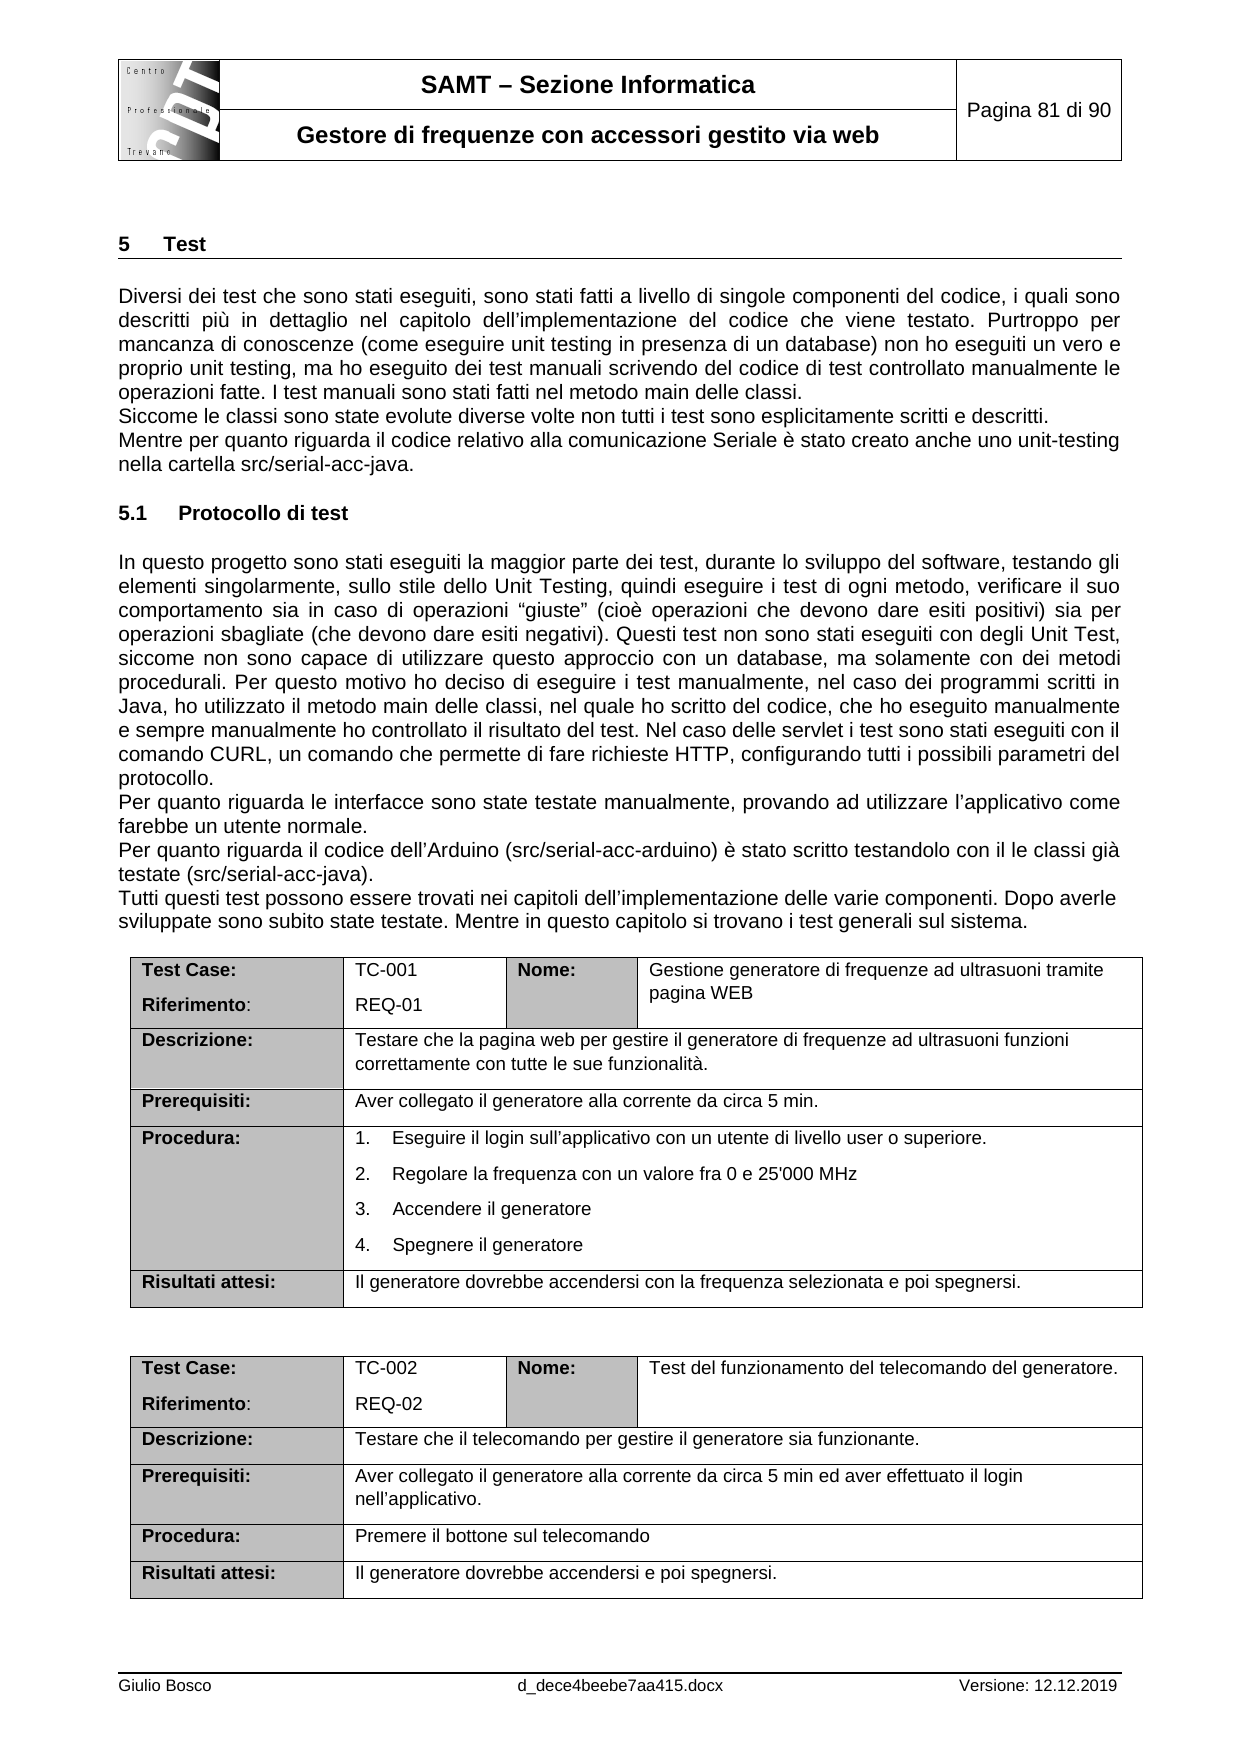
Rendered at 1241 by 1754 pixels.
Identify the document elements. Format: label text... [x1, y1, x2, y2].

table_cell Aver collegato il generatore alla corrente da circa 5 min ed aver effettuato il login nell’applicativo. [344, 1465, 1142, 1524]
text Siccome le classi sono state evolute diverse volte non tutti i test sono esplicitamente scritti e descritti. [118, 404, 1122, 428]
table_cell Risultati attesi: [131, 1271, 343, 1307]
table_header Gestione generatore di frequenze ad ultrasuoni tramite pagina WEB [638, 958, 1142, 1028]
text Per quanto riguarda il codice dell’Arduino (src/serial-acc-arduino) è stato scritto testandolo con il le classi già testate (src/serial-acc-java). [118, 837, 1122, 885]
table_cell Procedura: [131, 1127, 343, 1270]
text Mentre per quanto riguarda il codice relativo alla comunicazione Seriale è stato creato anche uno unit-testing nella cartella src/serial-acc-java. [118, 428, 1122, 476]
table_cell Procedura: [131, 1525, 343, 1561]
text Diversi dei test che sono stati eseguiti, sono stati fatti a livello di singole componenti del codice, i quali sono descritti più in dettaglio nel capitolo dell’implementazione del codice che viene testato. Purtroppo per mancanza di conoscenze (come eseguire unit testing in presenza di un database) non ho eseguiti un vero e proprio unit testing, ma ho eseguito dei test manuali scrivendo del codice di test controllato manualmente le operazioni fatte. I test manuali sono stati fatti nel metodo main delle classi. [118, 284, 1122, 404]
table_header Nome: [507, 958, 637, 1028]
text Tutti questi test possono essere trovati nei capitoli dell’implementazione delle varie componenti. Dopo averle sviluppate sono subito state testate. Mentre in questo capitolo si trovano i test generali sul sistema. [118, 885, 1122, 933]
table_cell Descrizione: [131, 1428, 343, 1464]
table_cell Il generatore dovrebbe accendersi e poi spegnersi. [344, 1562, 1142, 1598]
table_cell Premere il bottone sul telecomando [344, 1525, 1142, 1561]
text Per quanto riguarda le interfacce sono state testate manualmente, provando ad utilizzare l’applicativo come farebbe un utente normale. [118, 789, 1122, 837]
subtitle Test [118, 232, 1122, 258]
table_header Test del funzionamento del telecomando del generatore. [638, 1357, 1142, 1427]
subtitle Protocollo di test [118, 501, 1122, 525]
table_cell Il generatore dovrebbe accendersi con la frequenza selezionata e poi spegnersi. [344, 1271, 1142, 1307]
table_header Nome: [507, 1357, 637, 1427]
picture [119, 60, 220, 160]
table_cell Aver collegato il generatore alla corrente da circa 5 min. [344, 1090, 1142, 1126]
table_cell Testare che il telecomando per gestire il generatore sia funzionante. [344, 1428, 1142, 1464]
table_cell Eseguire il login sull’applicativo con un utente di livello user o superiore. Regolare la frequenza con un valore fra 0 e 25'000 MHz Accendere il generatore Spegnere il generatore [344, 1127, 1142, 1270]
table_cell Risultati attesi: [131, 1562, 343, 1598]
table_header TC-001 REQ-01 [344, 958, 506, 1028]
table_cell Prerequisiti: [131, 1465, 343, 1524]
table_cell Testare che la pagina web per gestire il generatore di frequenze ad ultrasuoni funzioni correttamente con tutte le sue funzionalità. [344, 1029, 1142, 1088]
table_cell Prerequisiti: [131, 1090, 343, 1126]
table_cell Descrizione: [131, 1029, 343, 1088]
table_header Test Case: Riferimento: [131, 958, 343, 1028]
text In questo progetto sono stati eseguiti la maggior parte dei test, durante lo sviluppo del software, testando gli elementi singolarmente, sullo stile dello Unit Testing, quindi eseguire i test di ogni metodo, verificare il suo comportamento sia in caso di operazioni “giuste” (cioè operazioni che devono dare esiti positivi) sia per operazioni sbagliate (che devono dare esiti negativi). Questi test non sono stati eseguiti con degli Unit Test, siccome non sono capace di utilizzare questo approccio con un database, ma solamente con dei metodi procedurali. Per questo motivo ho deciso di eseguire i test manualmente, nel caso dei programmi scritti in Java, ho utilizzato il metodo main delle classi, nel quale ho scritto del codice, che ho eseguito manualmente e sempre manualmente ho controllato il risultato del test. Nel caso delle servlet i test sono stati eseguiti con il comando CURL, un comando che permette di fare richieste HTTP, configurando tutti i possibili parametri del protocollo. [118, 550, 1122, 789]
table_header TC-002 REQ-02 [344, 1357, 506, 1427]
table_header Test Case: Riferimento: [131, 1357, 343, 1427]
